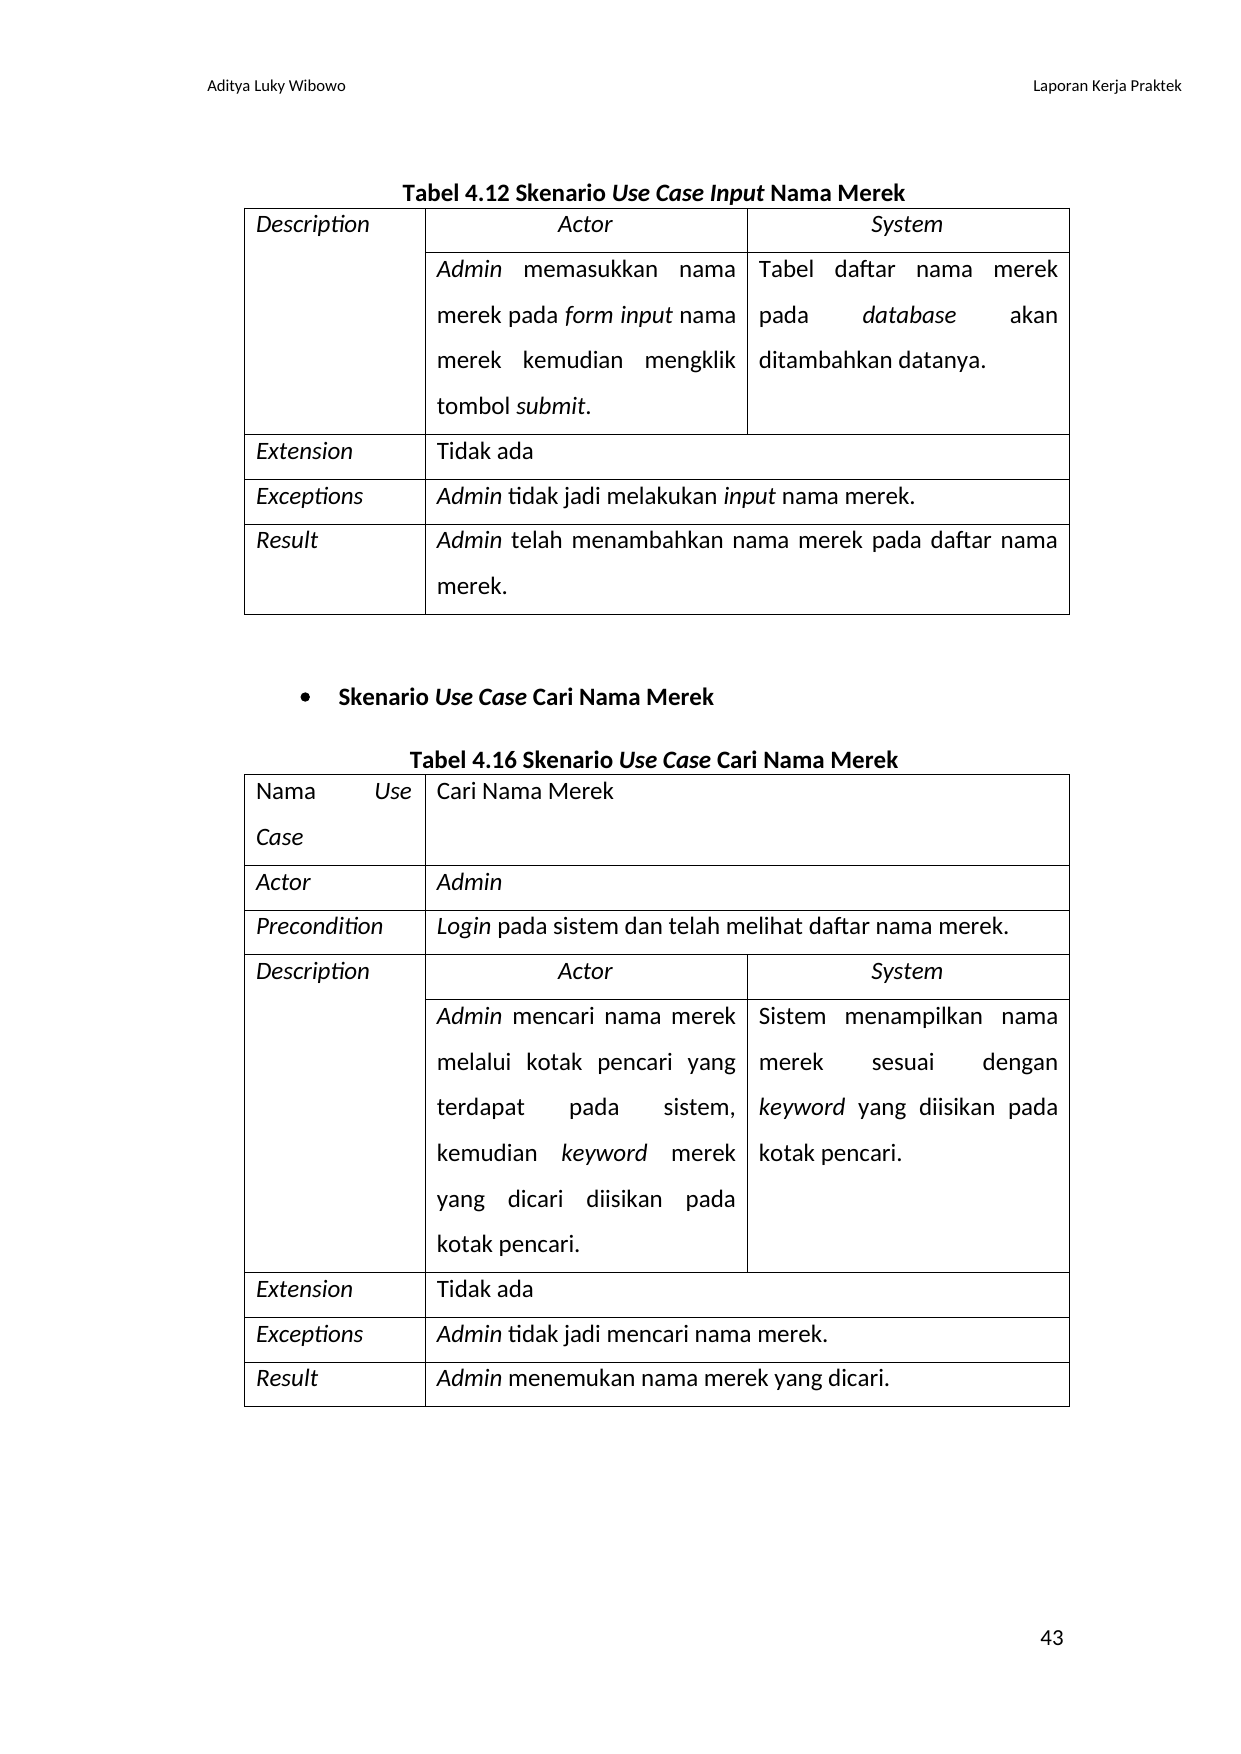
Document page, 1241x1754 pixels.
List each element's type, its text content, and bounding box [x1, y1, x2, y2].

table_cell Login pada sistem dan telah melihat daftar nama merek. [426, 911, 1069, 954]
table_cell Sistem menampilkan nama merek sesuai dengan keyword yang diisikan pada kotak pencari. [748, 1000, 1069, 1272]
table_cell Extension [245, 435, 425, 479]
table_cell Extension [245, 1273, 425, 1317]
table_cell Exceptions [245, 480, 425, 523]
table_cell Actor [245, 866, 425, 909]
table_cell Admin telah menambahkan nama merek pada daftar nama merek. [426, 525, 1069, 614]
table_cell Admin memasukkan nama merek pada form input nama merek kemudian mengklik tombol submit. [426, 253, 747, 434]
table_cell Admin mencari nama merek melalui kotak pencari yang terdapat pada sistem, kemudian keyword merek yang dicari diisikan pada kotak pencari. [426, 1000, 747, 1272]
table_header Nama Use Case [245, 775, 425, 865]
table_header Description [245, 209, 425, 434]
table_cell Tidak ada [426, 435, 1069, 479]
table_cell Admin [426, 866, 1069, 909]
table_cell Actor [426, 955, 747, 999]
table_header Actor [426, 209, 747, 252]
table_header Cari Nama Merek [426, 775, 1069, 865]
list Skenario Use Case Cari Nama Merek [301, 681, 1063, 712]
table_cell System [748, 955, 1069, 999]
table_cell Result [245, 525, 425, 614]
table_cell Admin menemukan nama merek yang dicari. [426, 1363, 1069, 1406]
table_cell Result [245, 1363, 425, 1406]
table_header System [748, 209, 1069, 252]
table_cell Description [245, 955, 425, 1272]
table_cell Tidak ada [426, 1273, 1069, 1317]
table_cell Exceptions [245, 1318, 425, 1362]
table_cell Admin tidak jadi mencari nama merek. [426, 1318, 1069, 1362]
table_cell Tabel daftar nama merek pada database akan ditambahkan datanya. [748, 253, 1069, 434]
table_cell Precondition [245, 911, 425, 954]
table_cell Admin tidak jadi melakukan input nama merek. [426, 480, 1069, 523]
